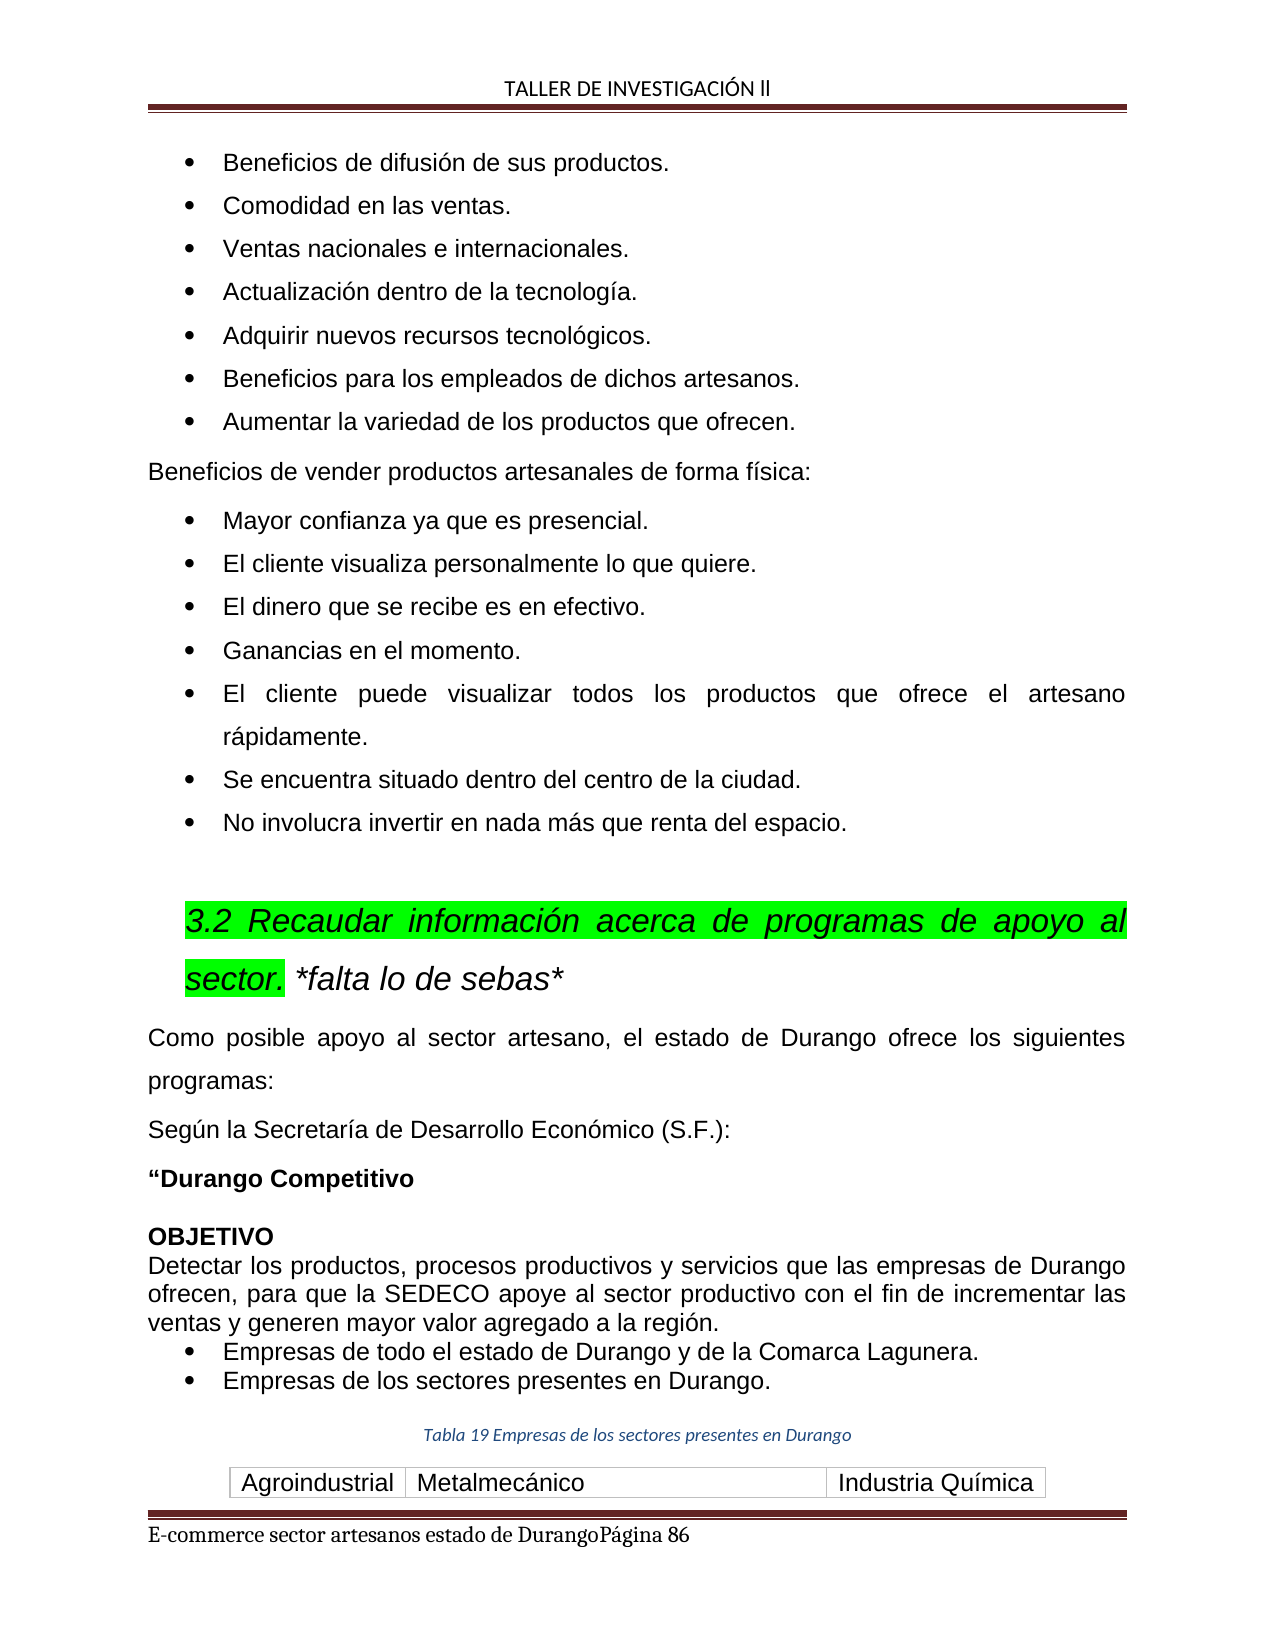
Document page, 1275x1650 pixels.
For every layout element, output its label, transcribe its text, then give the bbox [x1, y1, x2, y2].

text Como posible apoyo al sector artesano, el estado de Durango ofrece los siguientes programas: [148, 1022, 1127, 1094]
list Actualización dentro de la tecnología. [185, 277, 1127, 306]
list Mayor confianza ya que es presencial. [185, 506, 1127, 535]
table_header Agroindustrial [231, 1468, 405, 1497]
list El cliente puede visualizar todos los productos que ofrece el artesano rápidamente. [185, 679, 1127, 751]
list El cliente visualiza personalmente lo que quiere. [185, 549, 1127, 578]
text Según la Secretaría de Desarrollo Económico (S.F.): [148, 1115, 1127, 1144]
text Beneficios de vender productos artesanales de forma física: [148, 457, 1127, 485]
list No involucra invertir en nada más que renta del espacio. [185, 808, 1127, 837]
list Beneficios de difusión de sus productos. [185, 148, 1127, 177]
list Empresas de los sectores presentes en Durango. [185, 1366, 1127, 1394]
list Se encuentra situado dentro del centro de la ciudad. [185, 765, 1127, 794]
text 3.2 Recaudar información acerca de programas de apoyo al sector. *falta lo de sebas* [185, 939, 1127, 997]
list Ganancias en el momento. [185, 636, 1127, 664]
list Aumentar la variedad de los productos que ofrecen. [185, 407, 1127, 436]
list Ventas nacionales e internacionales. [185, 234, 1127, 263]
list Beneficios para los empleados de dichos artesanos. [185, 364, 1127, 393]
list El dinero que se recibe es en efectivo. [185, 592, 1127, 621]
list Comodidad en las ventas. [185, 191, 1127, 220]
text OBJETIVO [148, 1222, 1127, 1251]
table_header Metalmecánico [406, 1468, 826, 1497]
list Empresas de todo el estado de Durango y de la Comarca Lagunera. [185, 1337, 1127, 1366]
text Detectar los productos, procesos productivos y servicios que las empresas de Durango ofrecen, para que la SEDECO apoye al sector productivo con el fin de incrementar las ventas y generen mayor valor agregado a la región. [148, 1251, 1127, 1337]
table_header Industria Química [827, 1468, 1045, 1497]
list Adquirir nuevos recursos tecnológicos. [185, 321, 1127, 349]
text “Durango Competitivo [148, 1164, 1127, 1193]
